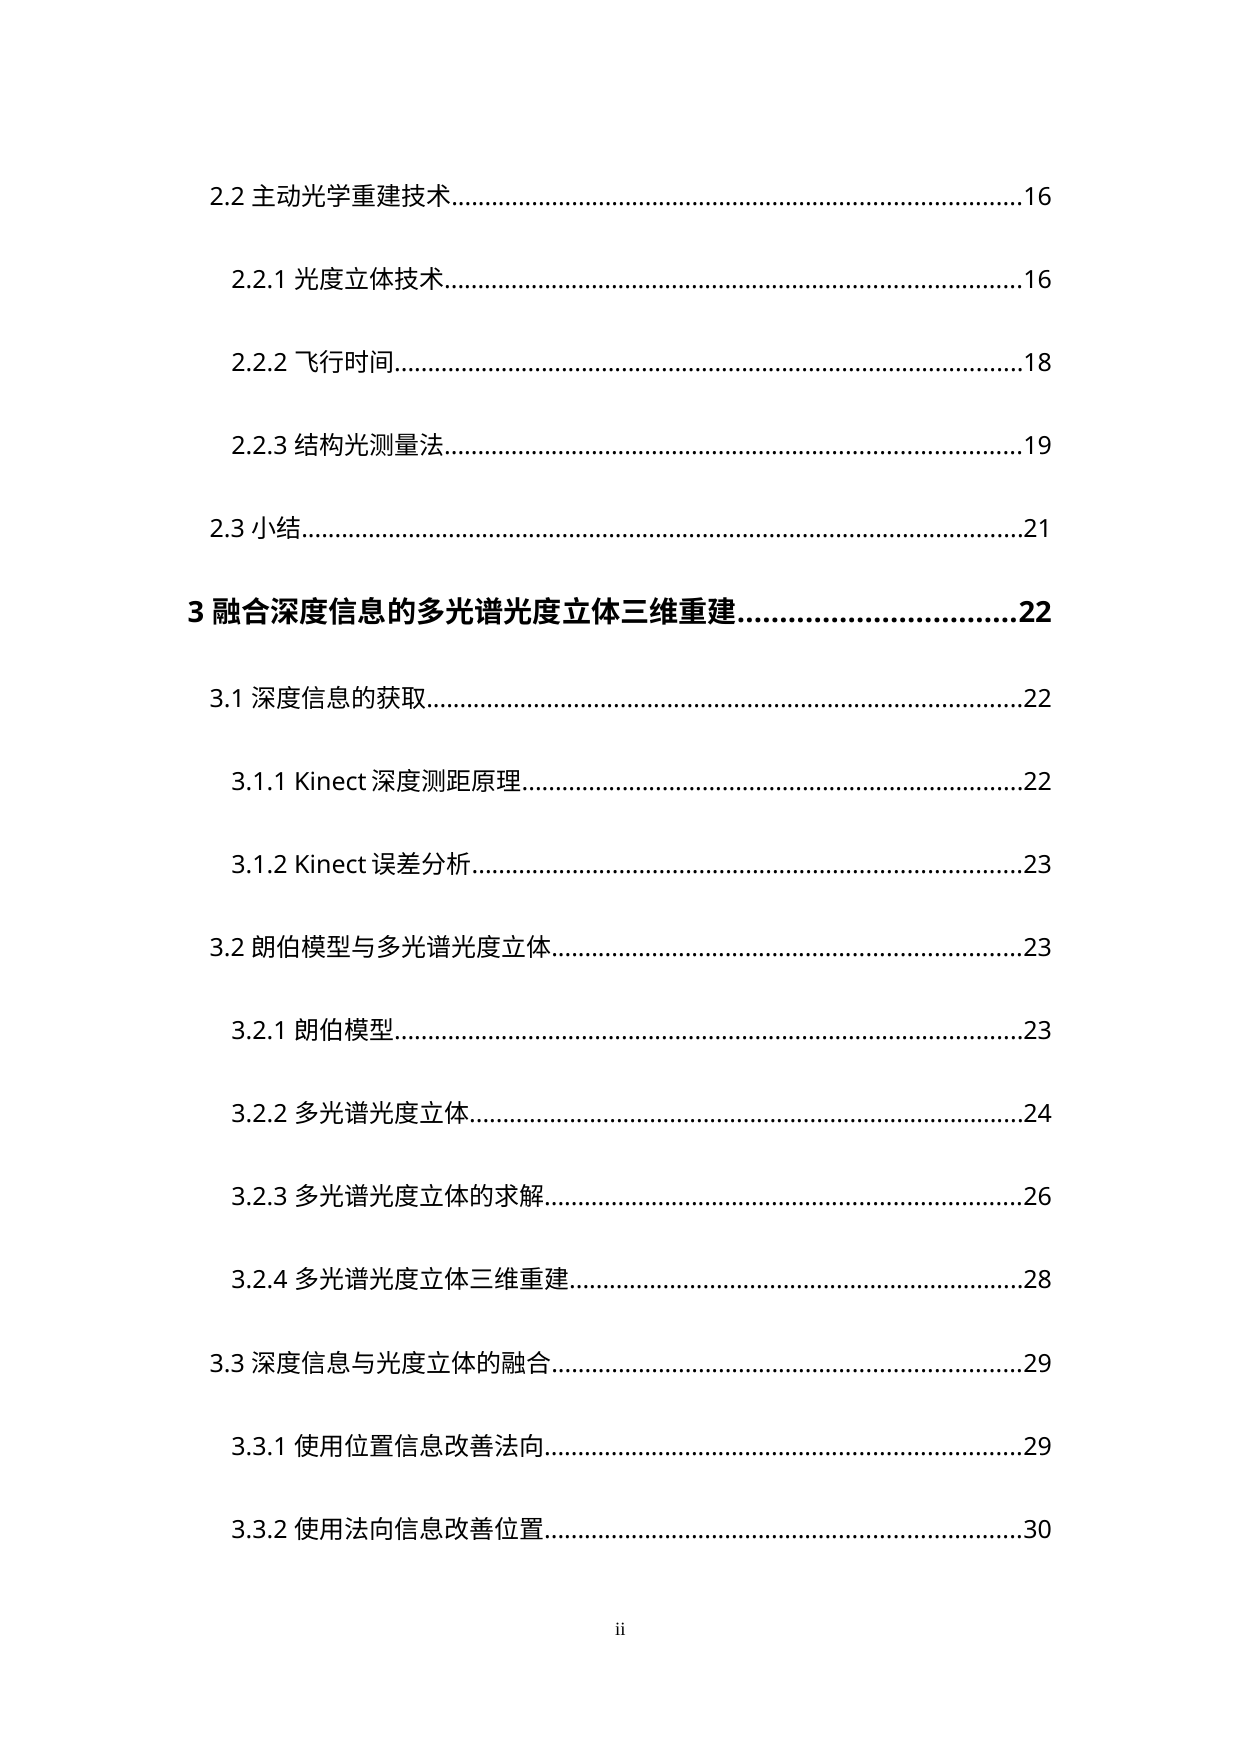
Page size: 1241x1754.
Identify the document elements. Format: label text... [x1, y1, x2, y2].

text 2.2.1 光度立体技术 16 [231, 245, 1053, 310]
text 3.2.3 多光谱光度立体的求解 26 [231, 1162, 1053, 1227]
text 2.3 小结 21 [209, 494, 1053, 559]
text 3.2.1 朗伯模型 23 [231, 996, 1053, 1061]
text 3.3.1 使用位置信息改善法向 29 [231, 1412, 1053, 1477]
text 3.1.1 Kinect深度测距原理 22 [231, 747, 1053, 812]
text 3 融合深度信息的多光谱光度立体三维重建 22 [187, 578, 1053, 643]
text 3.1.2 Kinect误差分析 23 [231, 830, 1053, 895]
text 2.2 主动光学重建技术 16 [209, 162, 1053, 227]
text 3.3.2 使用法向信息改善位置 30 [231, 1495, 1053, 1560]
text 2.2.3 结构光测量法 19 [231, 411, 1053, 476]
text 3.1 深度信息的获取 22 [209, 664, 1053, 729]
text 3.2.4 多光谱光度立体三维重建 28 [231, 1246, 1053, 1311]
text 2.2.2 飞行时间 18 [231, 328, 1053, 393]
text 3.2.2 多光谱光度立体 24 [231, 1079, 1053, 1144]
text 3.3 深度信息与光度立体的融合 29 [209, 1329, 1053, 1394]
text 3.2 朗伯模型与多光谱光度立体 23 [209, 913, 1053, 978]
